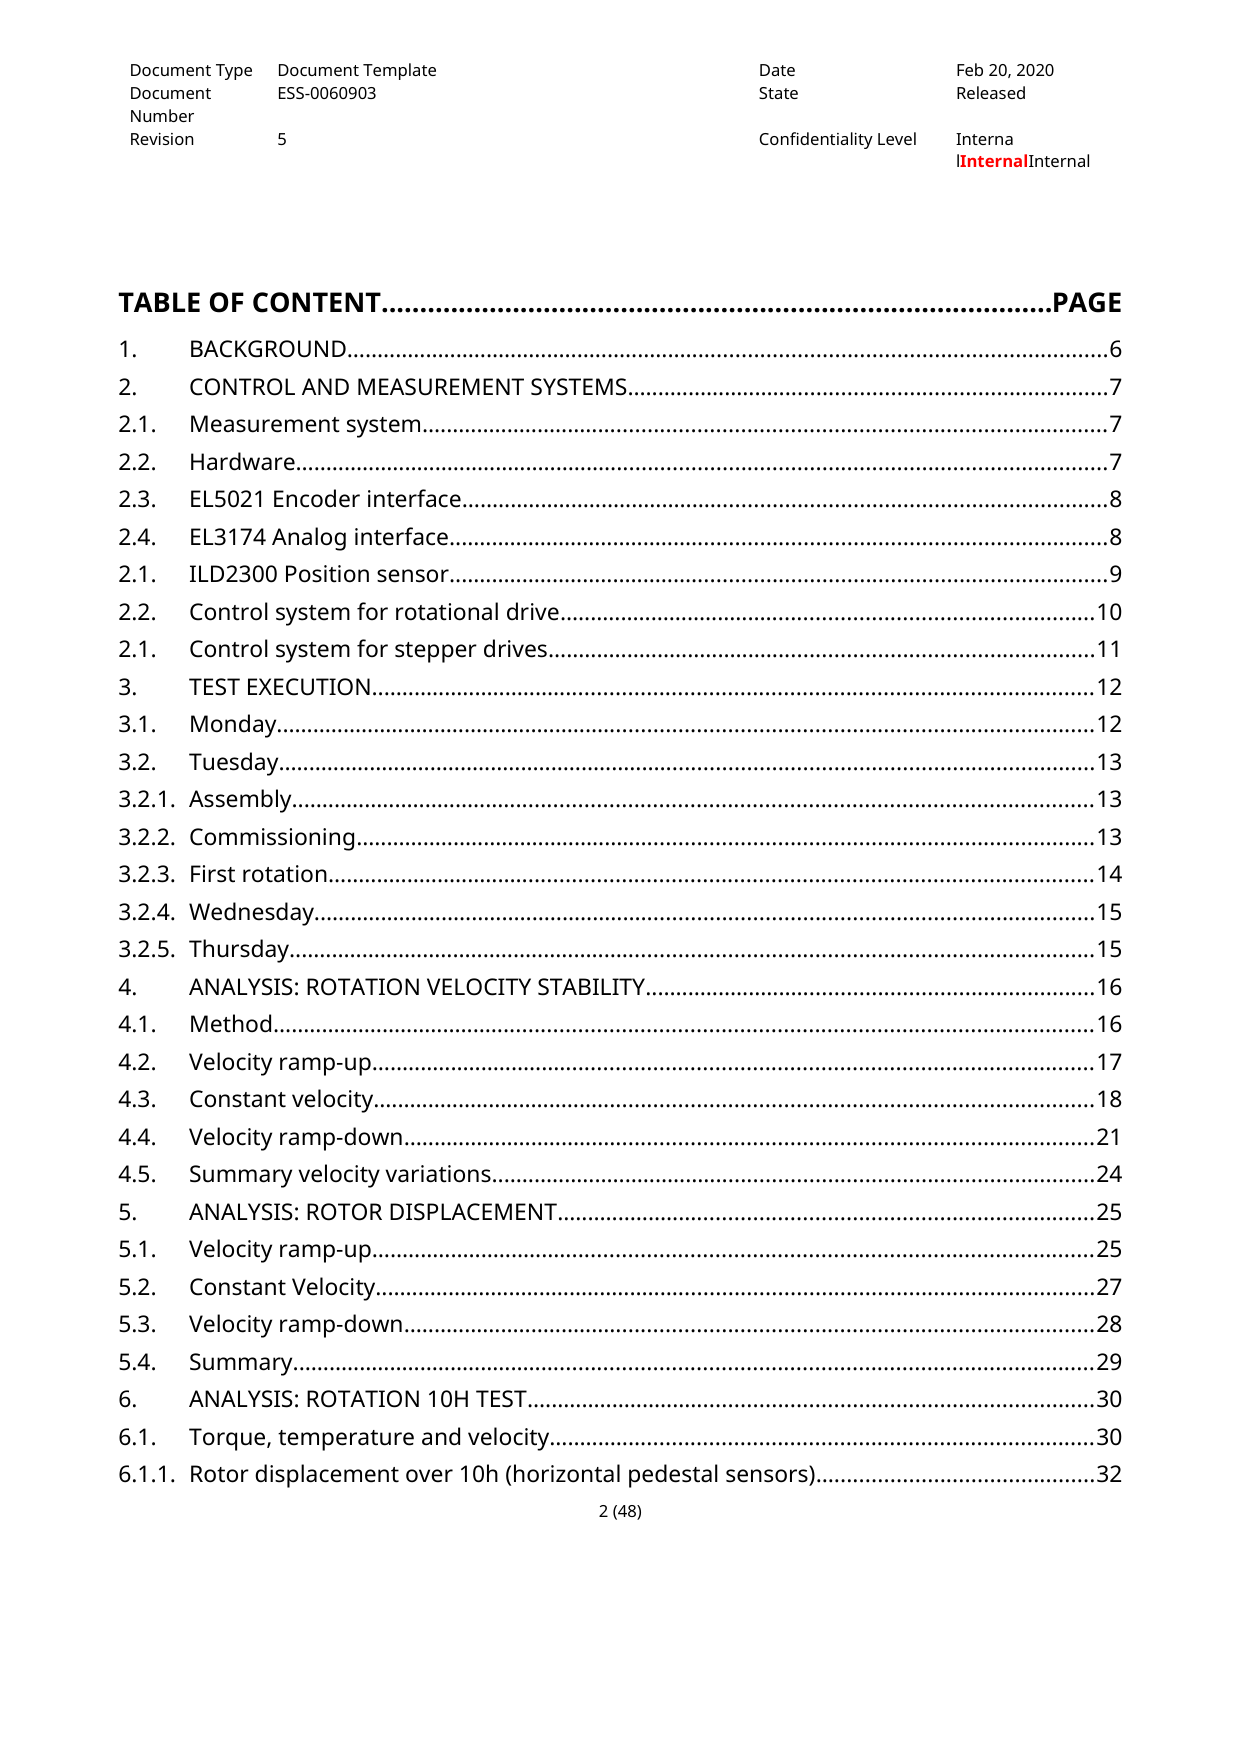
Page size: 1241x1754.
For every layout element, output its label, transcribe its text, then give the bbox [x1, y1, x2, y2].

text 5.4. Summary 29 [118, 1346, 1122, 1377]
text 6. Analysis: Rotation 10h test 30 [118, 1383, 1122, 1414]
text 2.3. EL5021 Encoder interface 8 [118, 483, 1122, 514]
text 5.2. Constant Velocity 27 [118, 1271, 1122, 1302]
text 3.2.3. First rotation 14 [118, 858, 1122, 889]
text 3. Test Execution 12 [118, 671, 1122, 702]
text 2.2. Control system for rotational drive 10 [118, 596, 1122, 627]
text 5.3. Velocity ramp-down 28 [118, 1308, 1122, 1339]
subtitle TABLE OF CONTENT PAGE [118, 284, 1122, 321]
text 4.2. Velocity ramp-up 17 [118, 1046, 1122, 1077]
text 5. Analysis: Rotor Displacement 25 [118, 1196, 1122, 1227]
text 3.2.4. Wednesday 15 [118, 896, 1122, 927]
text 3.1. Monday 12 [118, 708, 1122, 739]
text 6.1.1. Rotor displacement over 10h (horizontal pedestal sensors) 32 [118, 1458, 1122, 1489]
text 2.1. Control system for stepper drives 11 [118, 633, 1122, 664]
text 3.2.5. Thursday 15 [118, 933, 1122, 964]
text 4.1. Method 16 [118, 1008, 1122, 1039]
text 6.1. Torque, temperature and velocity 30 [118, 1421, 1122, 1452]
text 1. Background 6 [118, 333, 1122, 364]
text 2.1. Measurement system 7 [118, 408, 1122, 439]
text 2.1. ILD2300 Position sensor 9 [118, 558, 1122, 589]
text 2. Control and Measurement SYSTEMs 7 [118, 371, 1122, 402]
text 4.3. Constant velocity 18 [118, 1083, 1122, 1114]
text 4.5. Summary velocity variations 24 [118, 1158, 1122, 1189]
text 2.4. EL3174 Analog interface 8 [118, 521, 1122, 552]
text 4. Analysis: Rotation velocity stability 16 [118, 971, 1122, 1002]
text 3.2.1. Assembly 13 [118, 783, 1122, 814]
text 4.4. Velocity ramp-down 21 [118, 1121, 1122, 1152]
text 5.1. Velocity ramp-up 25 [118, 1233, 1122, 1264]
text 3.2. Tuesday 13 [118, 746, 1122, 777]
text 3.2.2. Commissioning 13 [118, 821, 1122, 852]
text 2.2. Hardware 7 [118, 446, 1122, 477]
